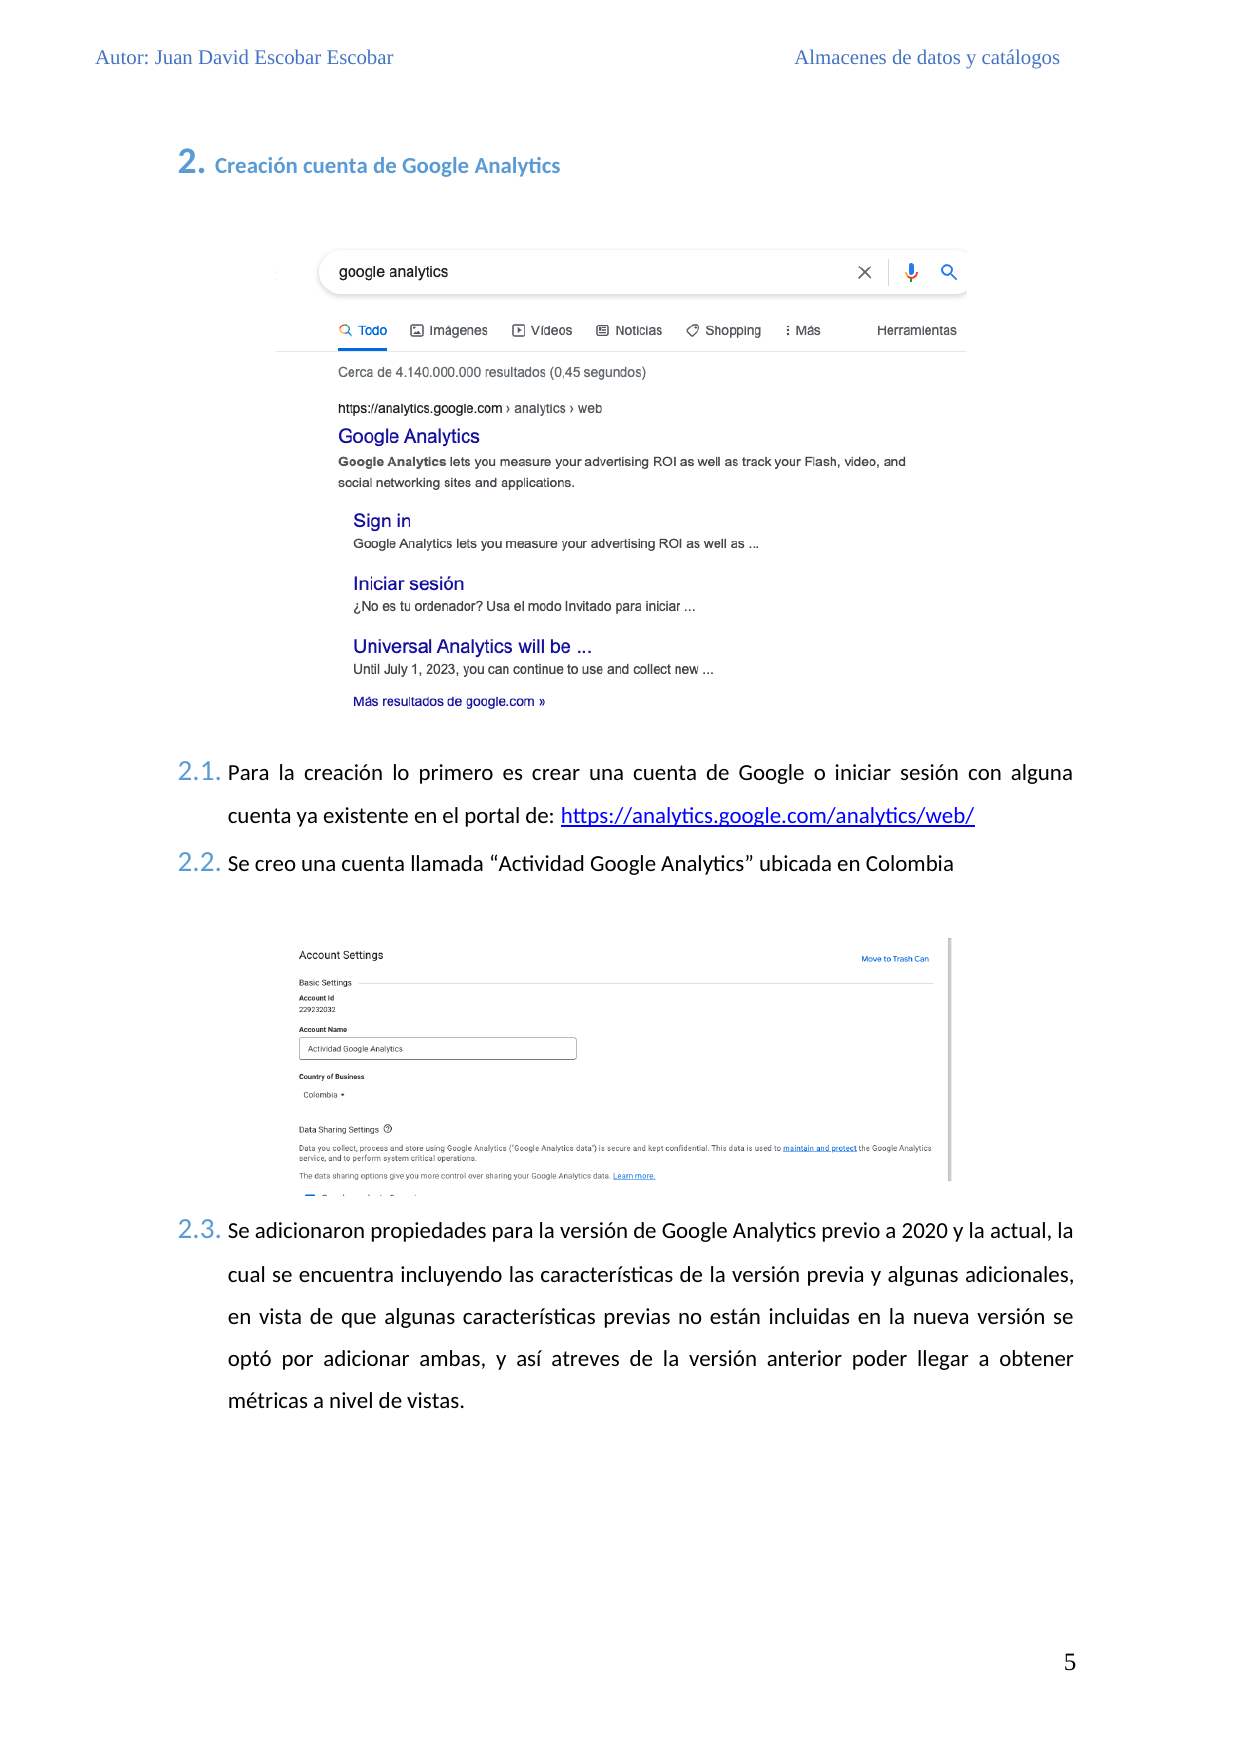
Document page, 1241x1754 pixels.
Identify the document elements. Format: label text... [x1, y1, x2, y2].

picture [290, 938, 952, 1196]
list Para la creación lo primero es crear una cuenta de Google o iniciar sesión con alguna cuenta ya existente en el portal de: https://analytics.google.com/analytics/web/ [177, 752, 1076, 829]
list Se adicionaron propiedades para la versión de Google Analytics previo a 2020 y la actual, la cual se encuentra incluyendo las características de la versión previa y algunas adicionales, en vista de que algunas características previas no están incluidas en la nueva versión se optó por adicionar ambas, y así atreves de la versión anterior poder llegar a obtener métricas a nivel de vistas. [177, 1210, 1076, 1414]
list Se creo una cuenta llamada “Actividad Google Analytics” ubicada en Colombia [177, 843, 1076, 879]
subtitle Creación cuenta de Google Analytics [177, 137, 1076, 183]
picture [275, 248, 967, 738]
